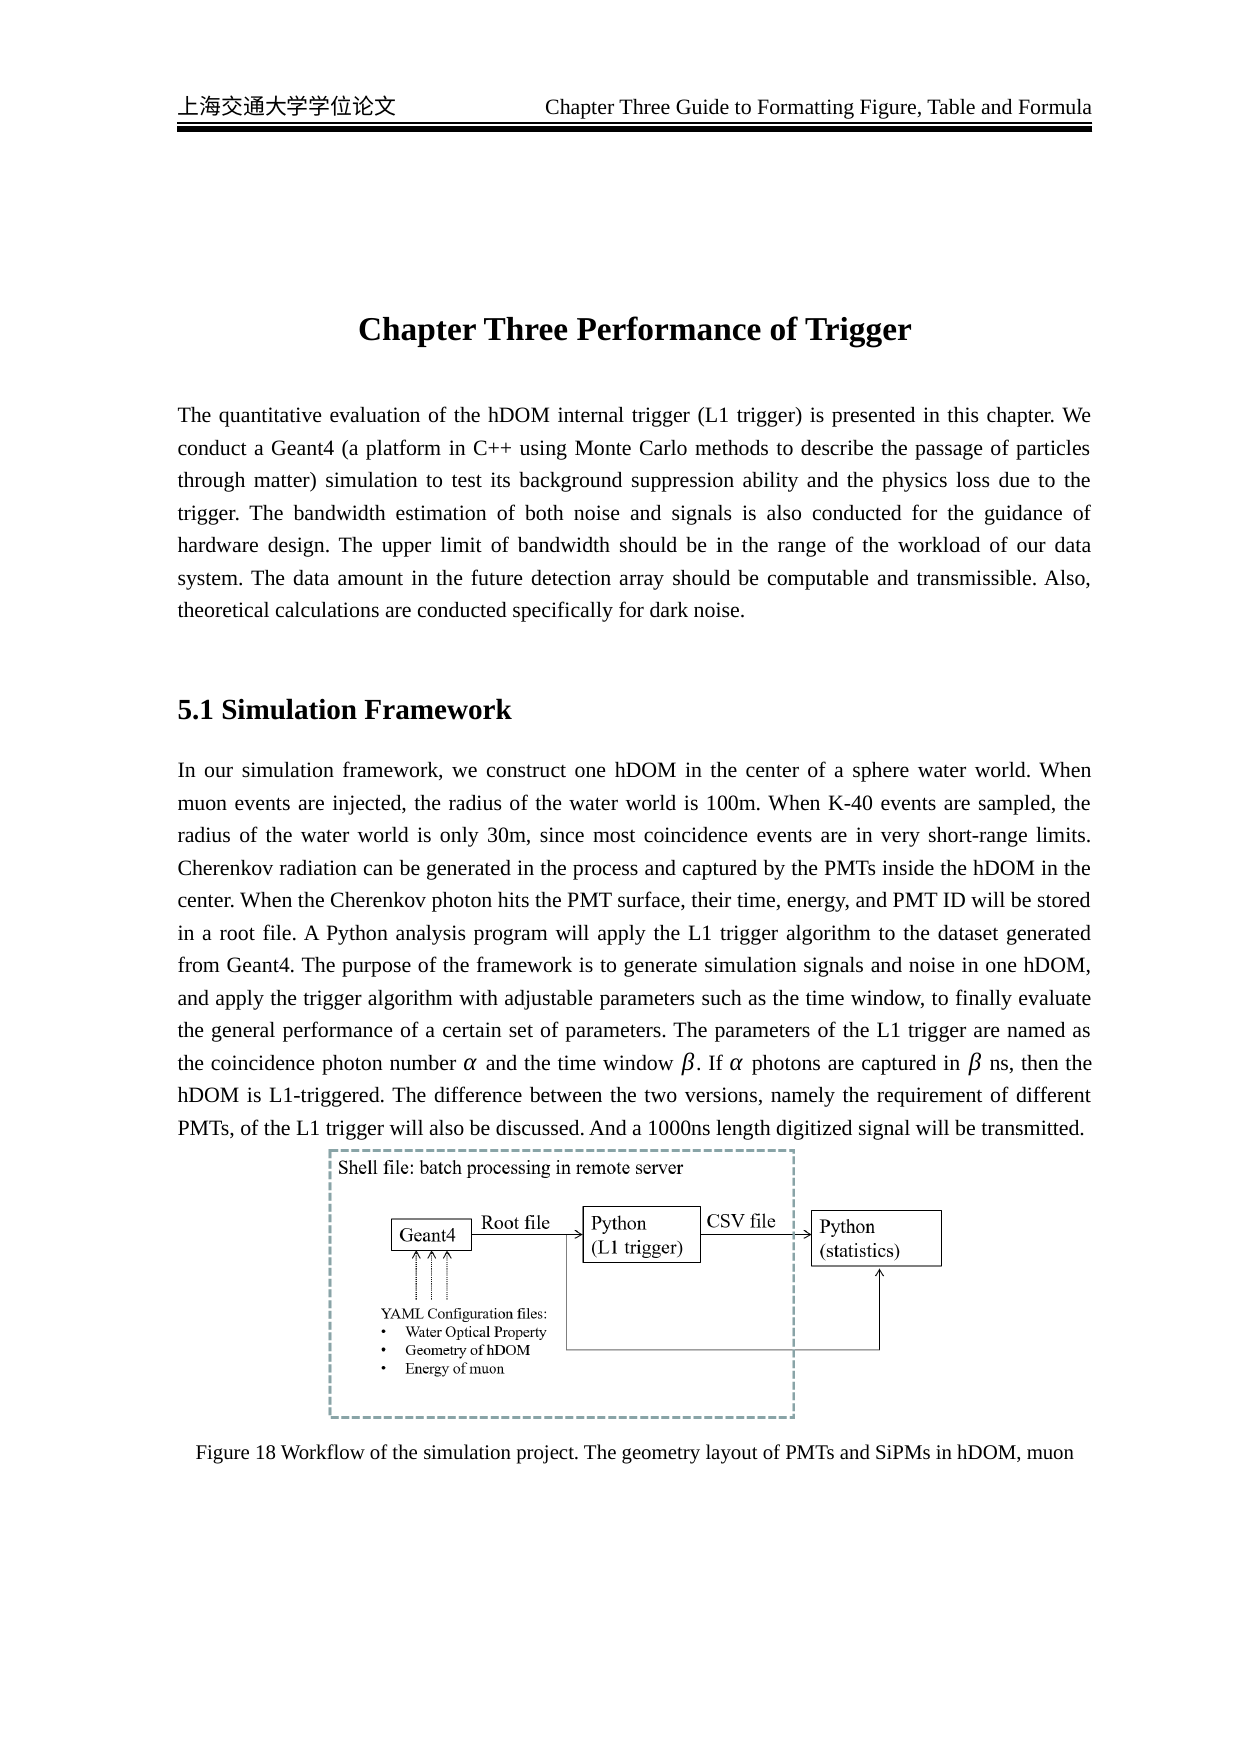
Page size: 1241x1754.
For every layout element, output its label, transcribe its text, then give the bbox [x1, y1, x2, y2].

text The quantitative evaluation of the hDOM internal trigger (L1 trigger) is presented in this chapter. We conduct a Geant4 (a platform in C++ using Monte Carlo methods to describe the passage of particles through matter) simulation to test its background suppression ability and the physics loss due to the trigger. The bandwidth estimation of both noise and signals is also conducted for the guidance of hardware design. The upper limit of bandwidth should be in the range of the workload of our data system. The data amount in the future detection array should be computable and transmissible. Also, theoretical calculations are conducted specifically for dark noise. [177, 399, 1092, 626]
subtitle Chapter Three Performance of Trigger [177, 296, 1092, 361]
picture [322, 1143, 947, 1432]
text In our simulation framework, we construct one hDOM in the center of a sphere water world. When muon events are injected, the radius of the water world is 100m. When K-40 events are sampled, the radius of the water world is only 30m, since most coincidence events are in very short-range limits. Cherenkov radiation can be generated in the process and captured by the PMTs inside the hDOM in the center. When the Cherenkov photon hits the PMT surface, their time, energy, and PMT ID will be stored in a root file. A Python analysis program will apply the L1 trigger algorithm to the dataset generated from Geant4. The purpose of the framework is to generate simulation signals and noise in one hDOM, and apply the trigger algorithm with adjustable parameters such as the time window, to finally evaluate the general performance of a certain set of parameters. The parameters of the L1 trigger are named as the coincidence photon number and the time window . If photons are captured in ns, then the hDOM is L1-triggered. The difference between the two versions, namely the requirement of different PMTs, of the L1 trigger will also be discussed. And a 1000ns length digitized signal will be transmitted. [177, 754, 1092, 1144]
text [177, 1436, 1092, 1469]
subtitle Simulation Framework [177, 676, 1092, 741]
